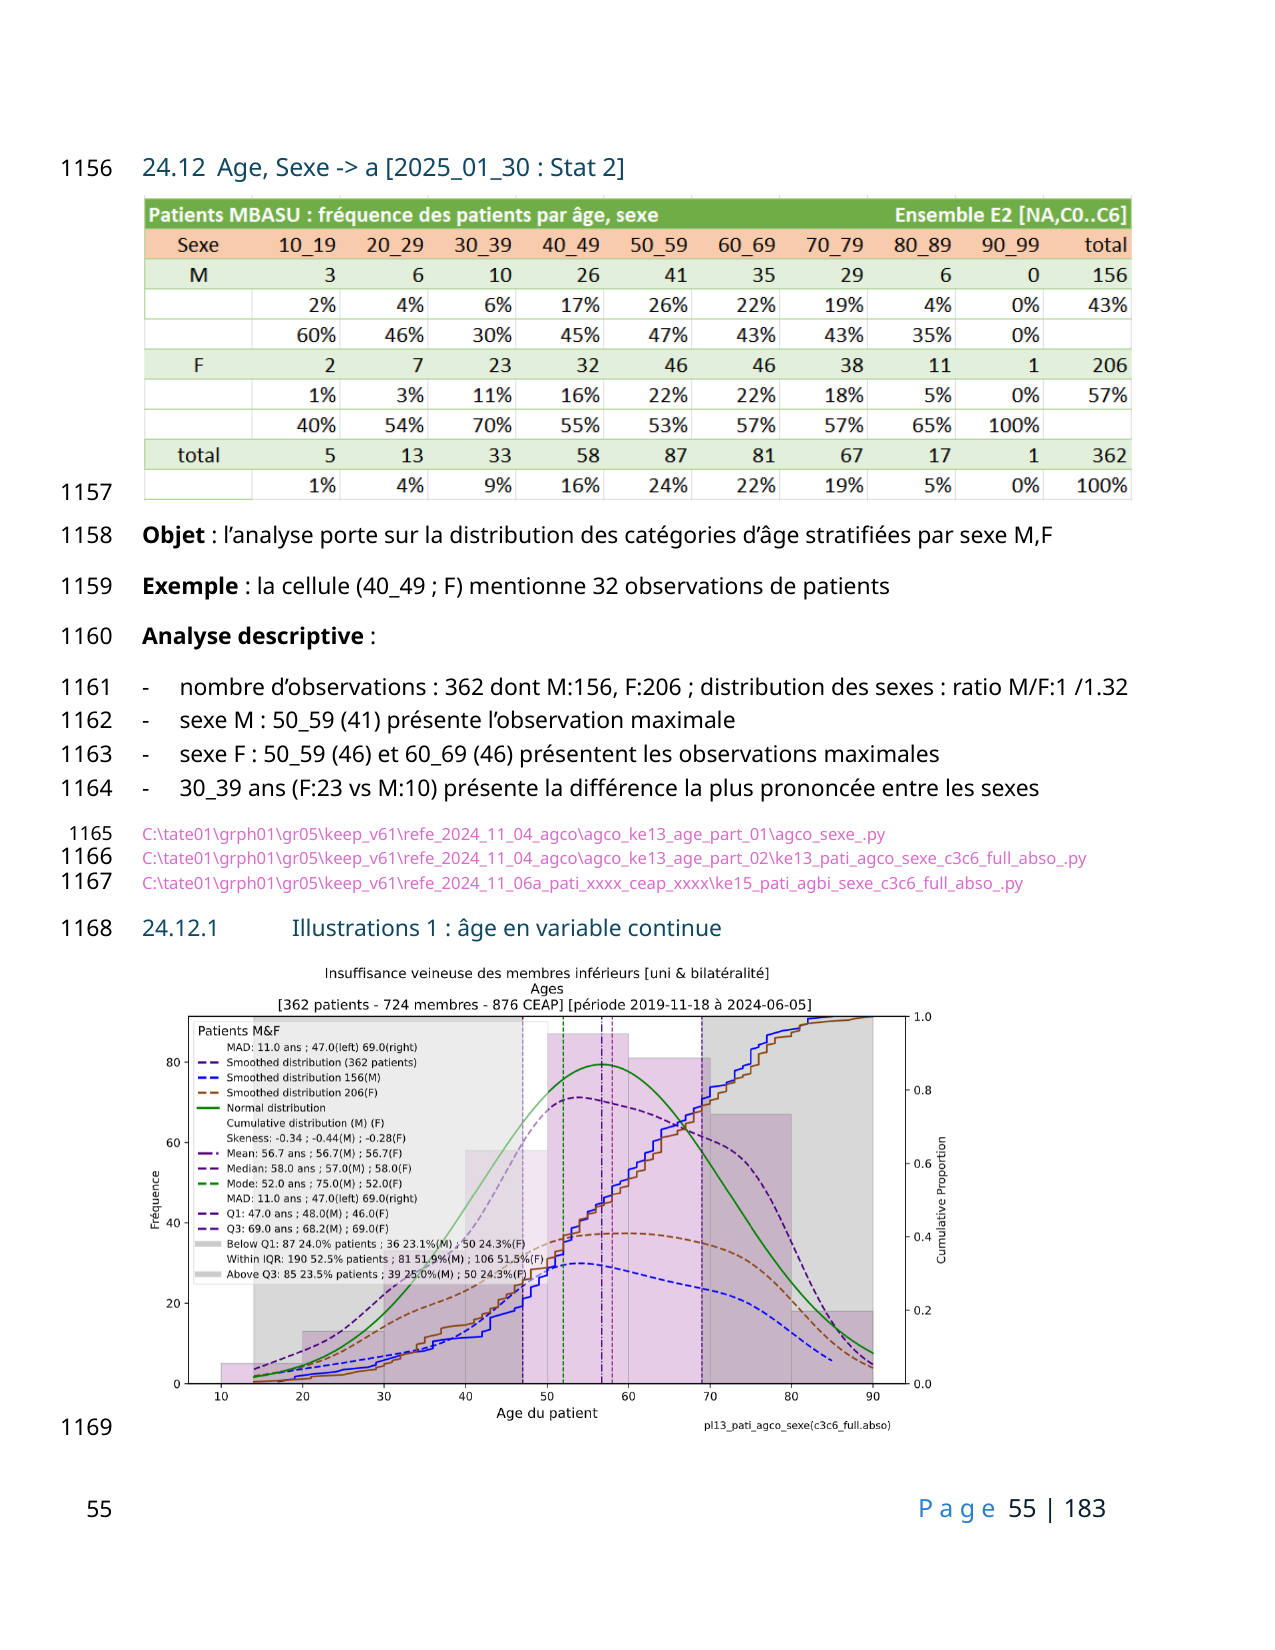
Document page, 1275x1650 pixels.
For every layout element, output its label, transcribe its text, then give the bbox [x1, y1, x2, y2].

list sexe F : 50_59 (46) et 60_69 (46) présentent les observations maximales [142, 738, 1133, 769]
subtitle Age, Sexe -> a [2025_01_30 : Stat 2] [142, 150, 1133, 184]
list nombre d’observations : 362 dont M:156, F:206 ; distribution des sexes : ratio M/F:1 /1.32 [142, 671, 1133, 702]
text Analyse descriptive : [142, 620, 1133, 651]
subtitle Illustrations 1 : âge en variable continue [142, 912, 1133, 944]
picture [141, 954, 955, 1436]
list sexe M : 50_59 (41) présente l’observation maximale [142, 704, 1133, 736]
text Exemple : la cellule (40_49 ; F) mentionne 32 observations de patients [142, 570, 1133, 601]
text Objet : l’analyse porte sur la distribution des catégories d’âge stratifiées par sexe M,F [142, 519, 1133, 551]
text C:\tate01\grph01\gr05\keep_v61\refe_2024_11_04_agco\agco_ke13_age_part_01\agco_sexe_.py C:\tate01\grph01\gr05\keep_v61\refe_2024_11_04_agco\agco_ke13_age_part_02\ke13_pati_agco_sexe_c3c6_full_abso_.py C:\tate01\grph01\gr05\keep_v61\refe_2024_11_06a_pati_xxxx_ceap_xxxx\ke15_pati_agbi_sexe_c3c6_full_abso_.py [142, 822, 1133, 894]
list 30_39 ans (F:23 vs M:10) présente la différence la plus prononcée entre les sexes [142, 772, 1133, 803]
picture [141, 195, 1134, 501]
